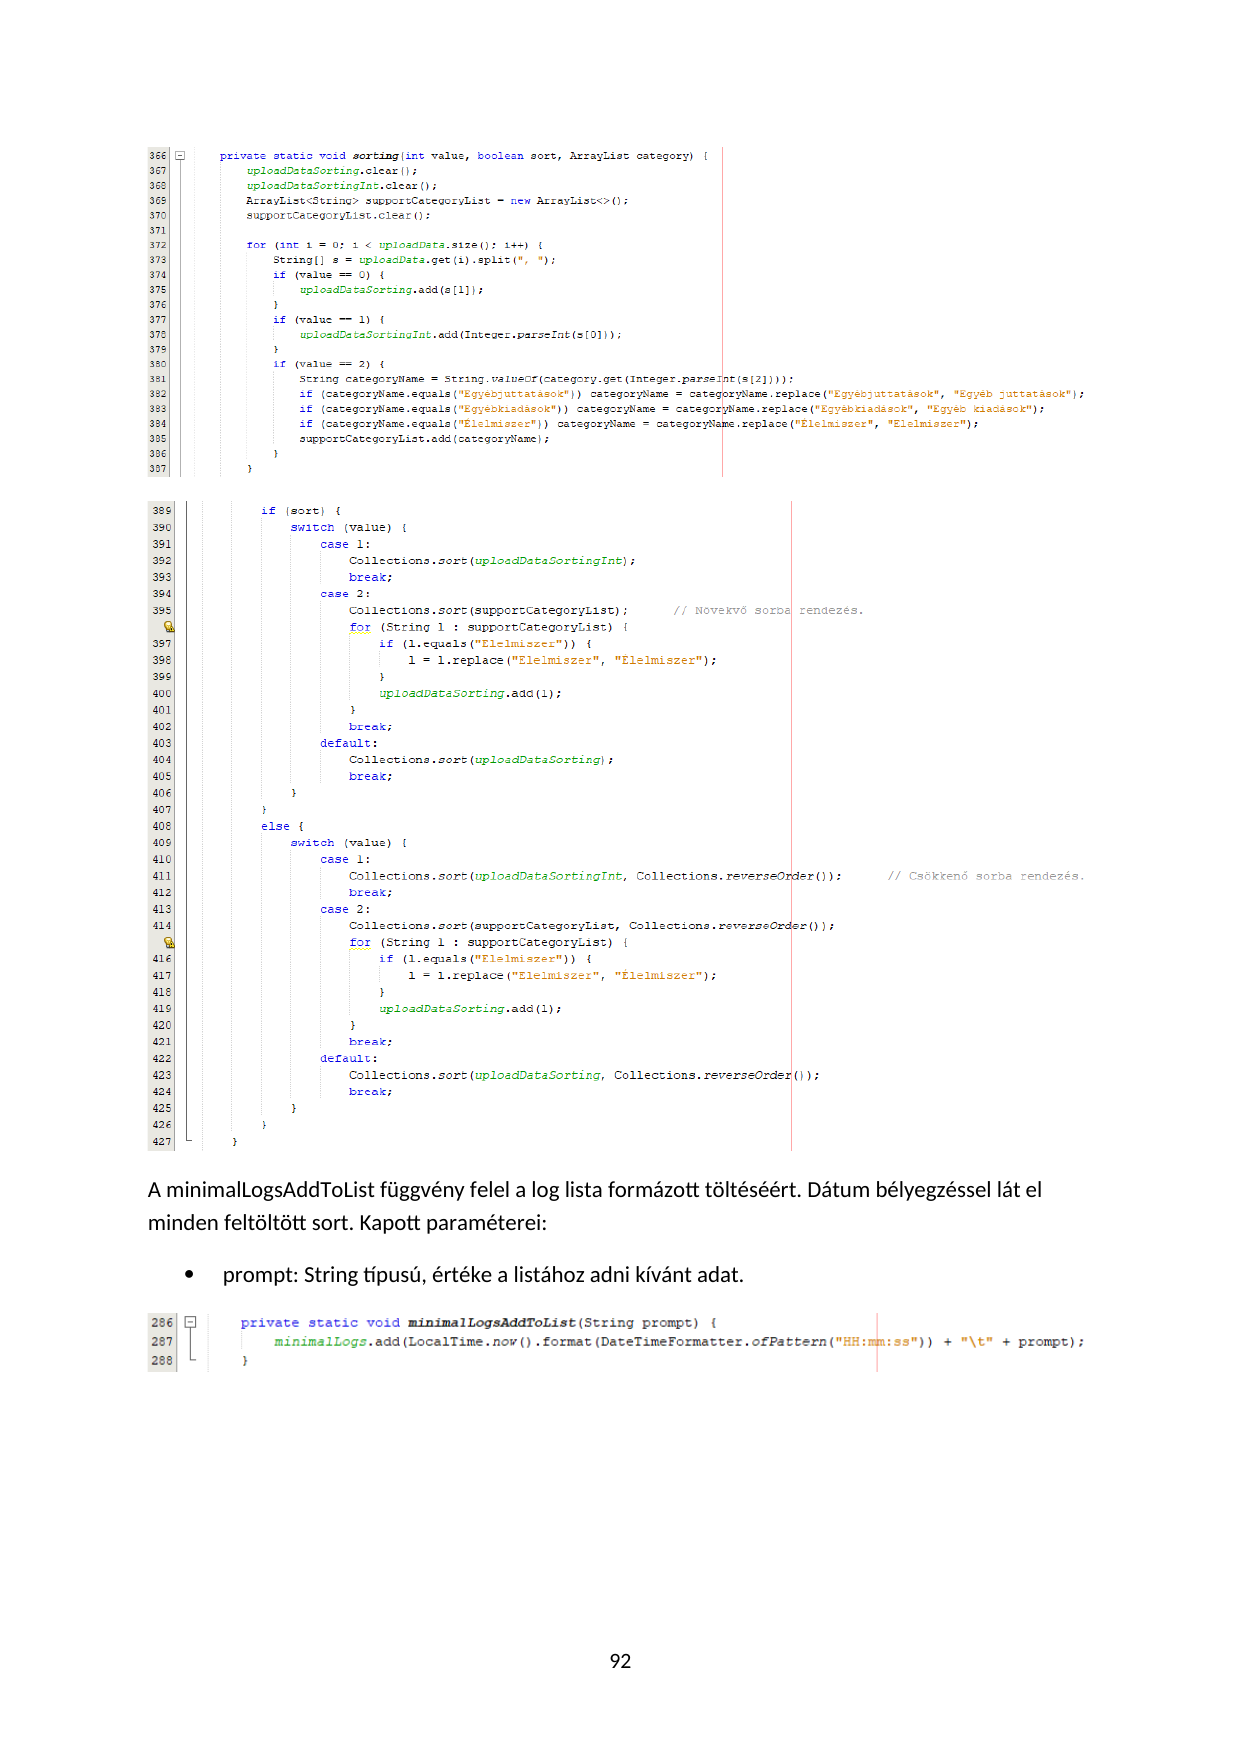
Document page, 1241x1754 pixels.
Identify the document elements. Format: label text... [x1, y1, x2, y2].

picture [147, 1313, 1093, 1372]
picture [147, 501, 1093, 1151]
list prompt: String típusú, értéke a listához adni kívánt adat. [185, 1261, 1093, 1289]
picture [147, 147, 1093, 477]
text A minimalLogsAddToList függvény felel a log lista formázott töltéséért. Dátum bélyegzéssel lát el minden feltöltött sort. Kapott paraméterei: [148, 1175, 1093, 1236]
